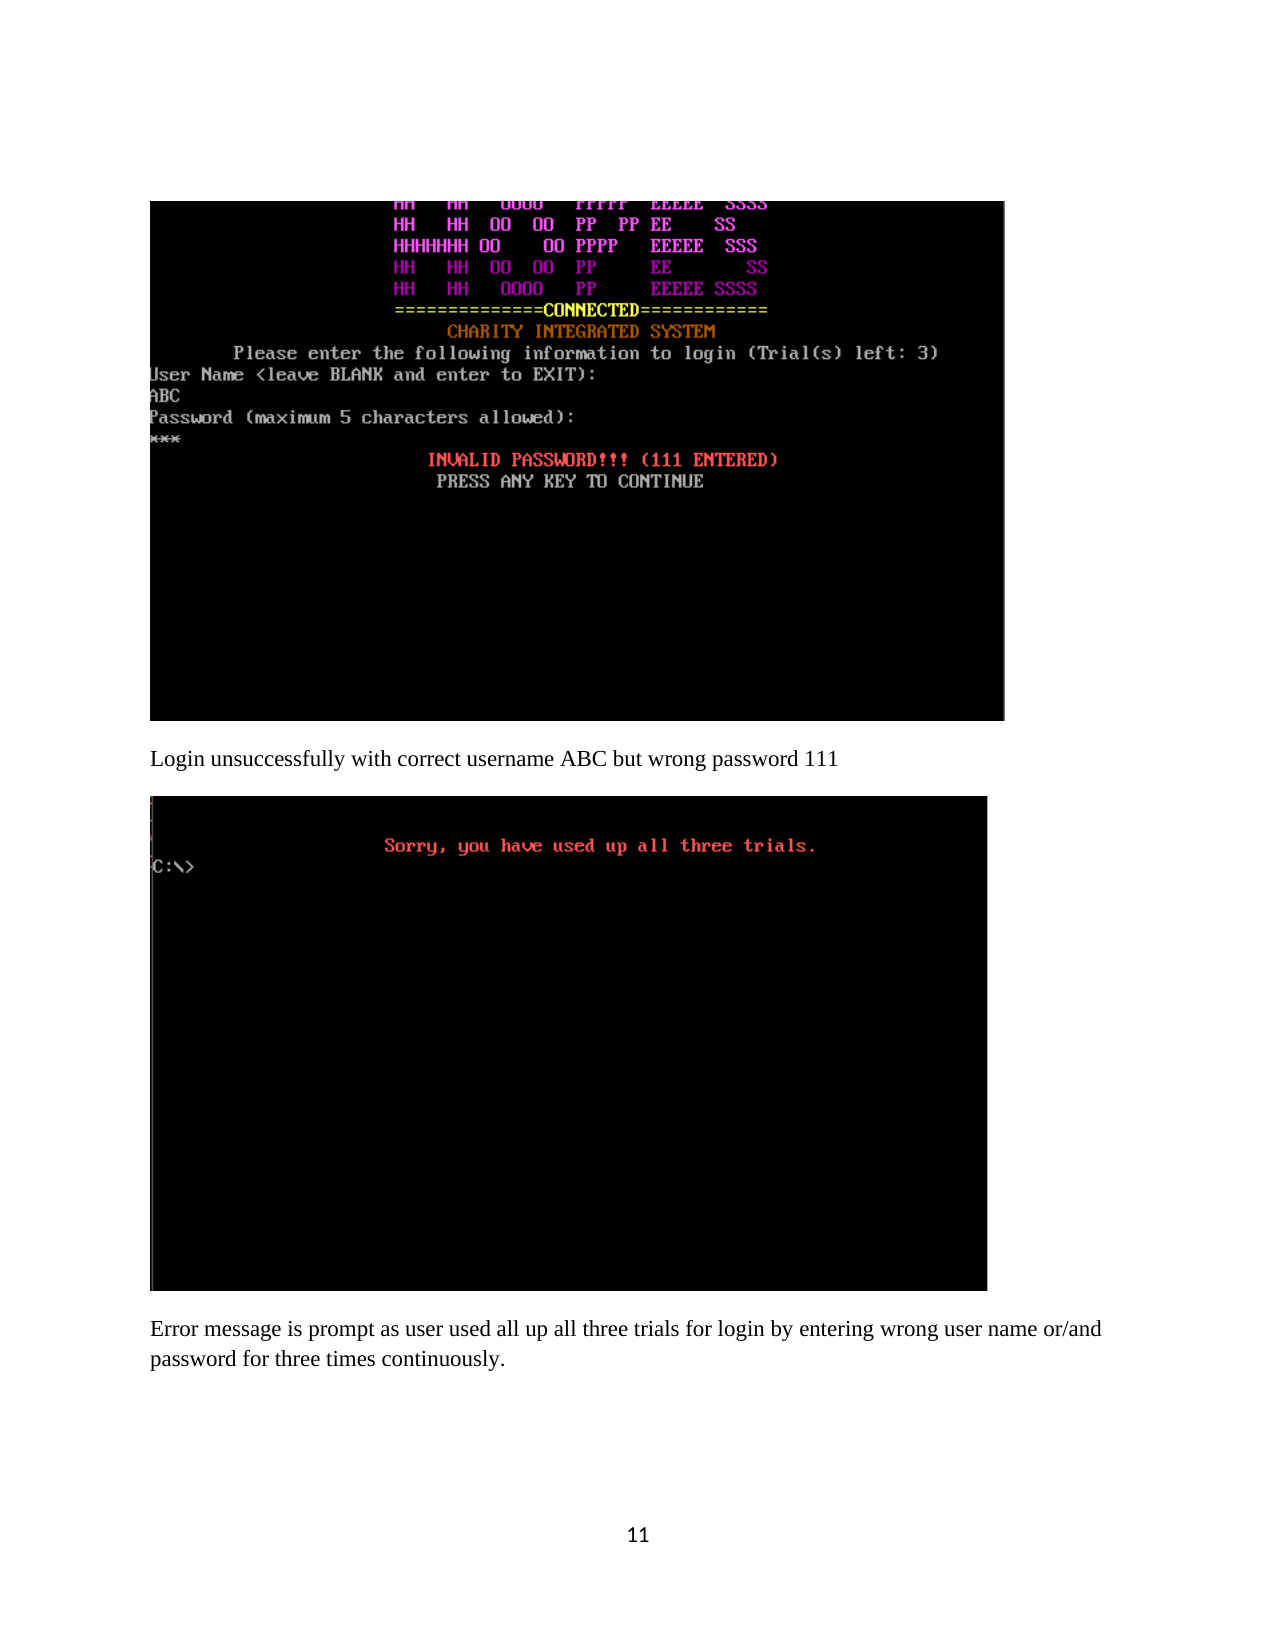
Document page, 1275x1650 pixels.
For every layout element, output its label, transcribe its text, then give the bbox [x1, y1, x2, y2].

picture [150, 796, 988, 1291]
text Error message is prompt as user used all up all three trials for login by entering wrong user name or/and password for three times continuously. [150, 1315, 1125, 1372]
picture [150, 201, 1006, 721]
text Login unsuccessfully with correct username ABC but wrong password 111 [150, 745, 1125, 771]
